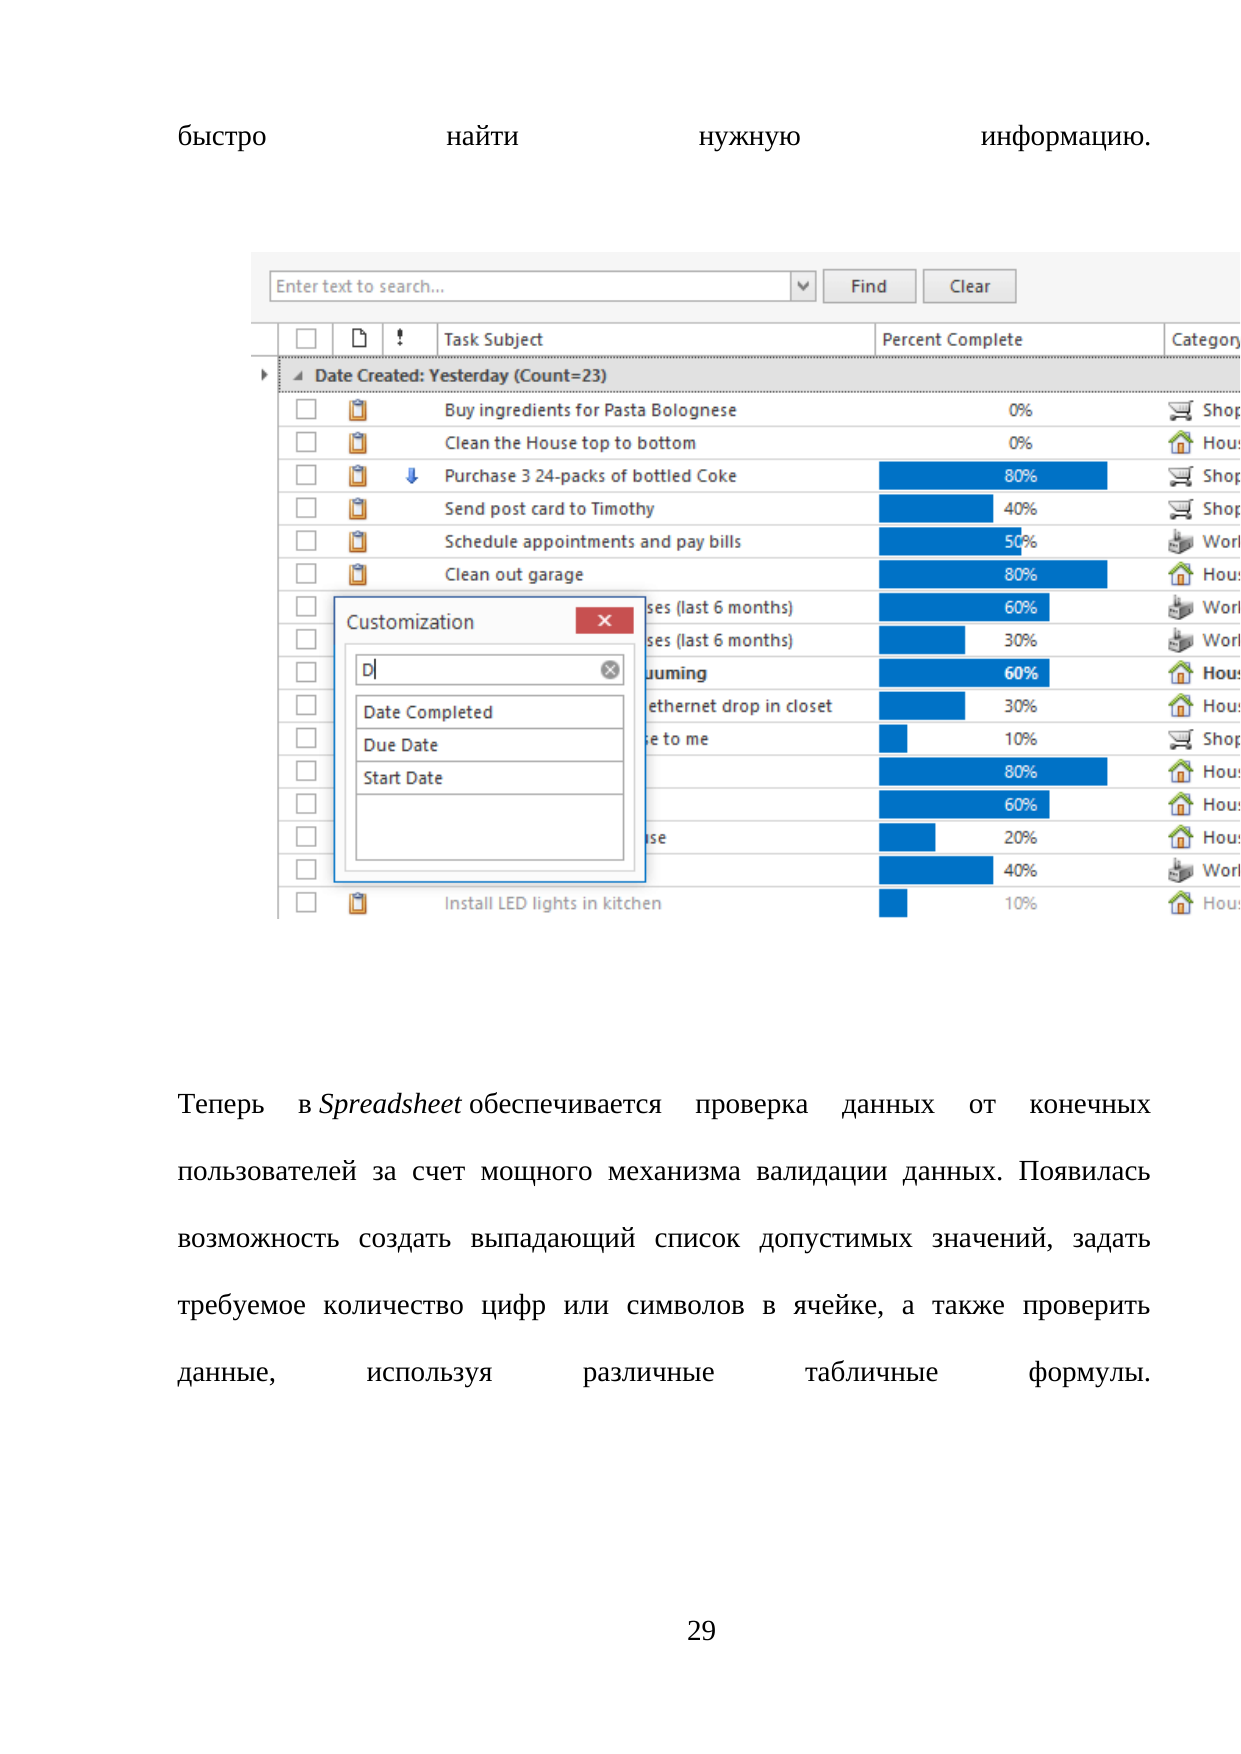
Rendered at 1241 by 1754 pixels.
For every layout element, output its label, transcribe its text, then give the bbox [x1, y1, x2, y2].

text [177, 118, 1152, 219]
picture [251, 252, 1241, 919]
text Теперь в Spreadsheet обеспечивается проверка данных от конечных пользователей за счет мощного механизма валидации данных. Появилась возможность создать выпадающий список допустимых значений, задать требуемое количество цифр или символов в ячейке, а также проверить данные, используя различные табличные формулы. [177, 952, 1152, 1455]
